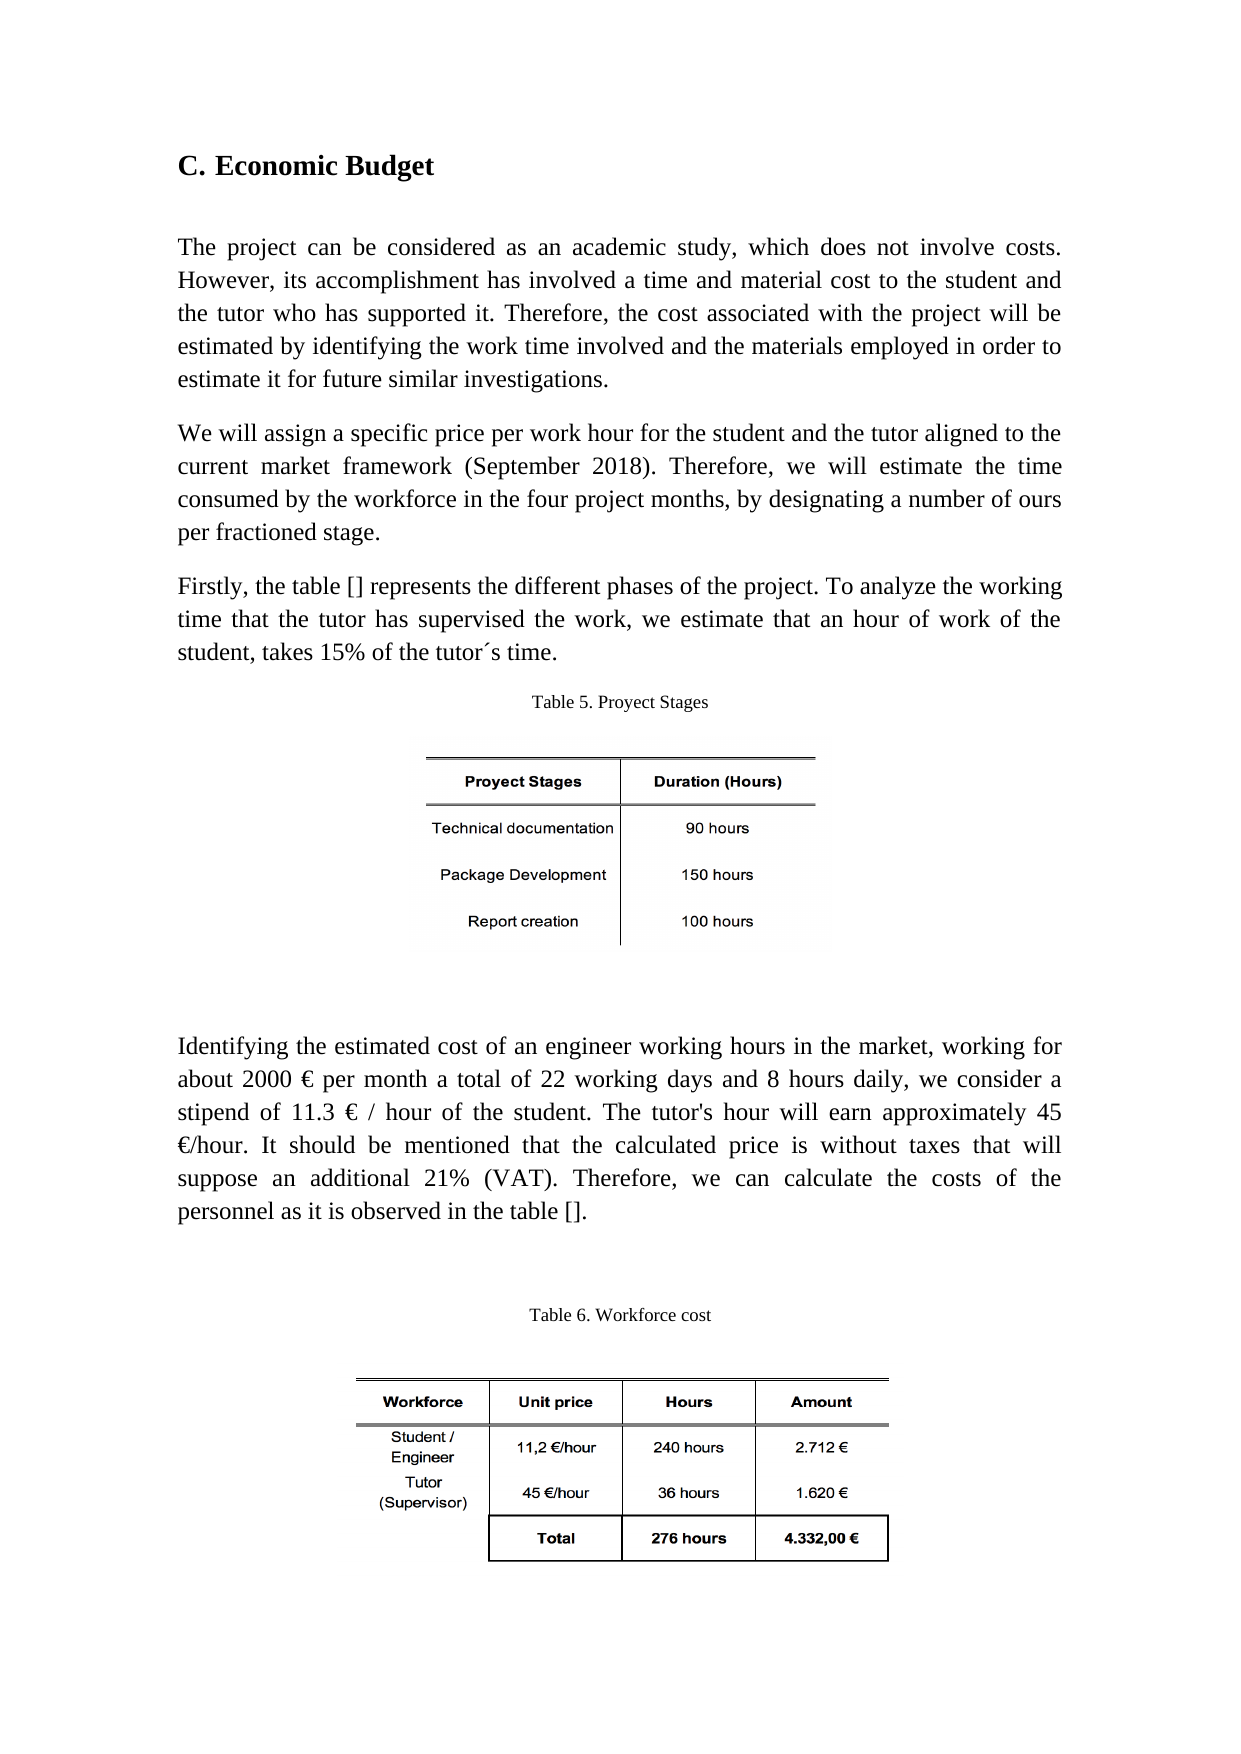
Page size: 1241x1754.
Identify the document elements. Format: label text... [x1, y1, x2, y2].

text Firstly, the table [] represents the different phases of the project. To analyze the working time that the tutor has supervised the work, we estimate that an hour of work of the student, takes 15% of the tutor´s time. [177, 571, 1063, 666]
picture [408, 736, 832, 952]
text Table 6. Workforce cost [177, 1304, 1063, 1325]
text Identifying the estimated cost of an engineer working hours in the market, working for about 2000 € per month a total of 22 working days and 8 hours daily, we consider a stipend of 11.3 € / hour of the student. The tutor's hour will earn approximately 45 €/hour. It should be mentioned that the calculated price is without taxes that will suppose an additional 21% (VAT). Therefore, we can calculate the costs of the personnel as it is observed in the table []. [177, 1031, 1063, 1225]
text Table 5. Proyect Stages [177, 691, 1063, 712]
subtitle Economic Budget [177, 148, 1063, 181]
text The project can be considered as an academic study, which does not involve costs. However, its accomplishment has involved a time and material cost to the student and the tutor who has supported it. Therefore, the cost associated with the project will be estimated by identifying the work time involved and the materials employed in order to estimate it for future similar investigations. [177, 232, 1063, 393]
text We will assign a specific price per work hour for the student and the tutor aligned to the current market framework (September 2018). Therefore, we will estimate the time consumed by the workforce in the four project months, by designating a number of ours per fractioned stage. [177, 418, 1063, 546]
picture [336, 1349, 904, 1576]
